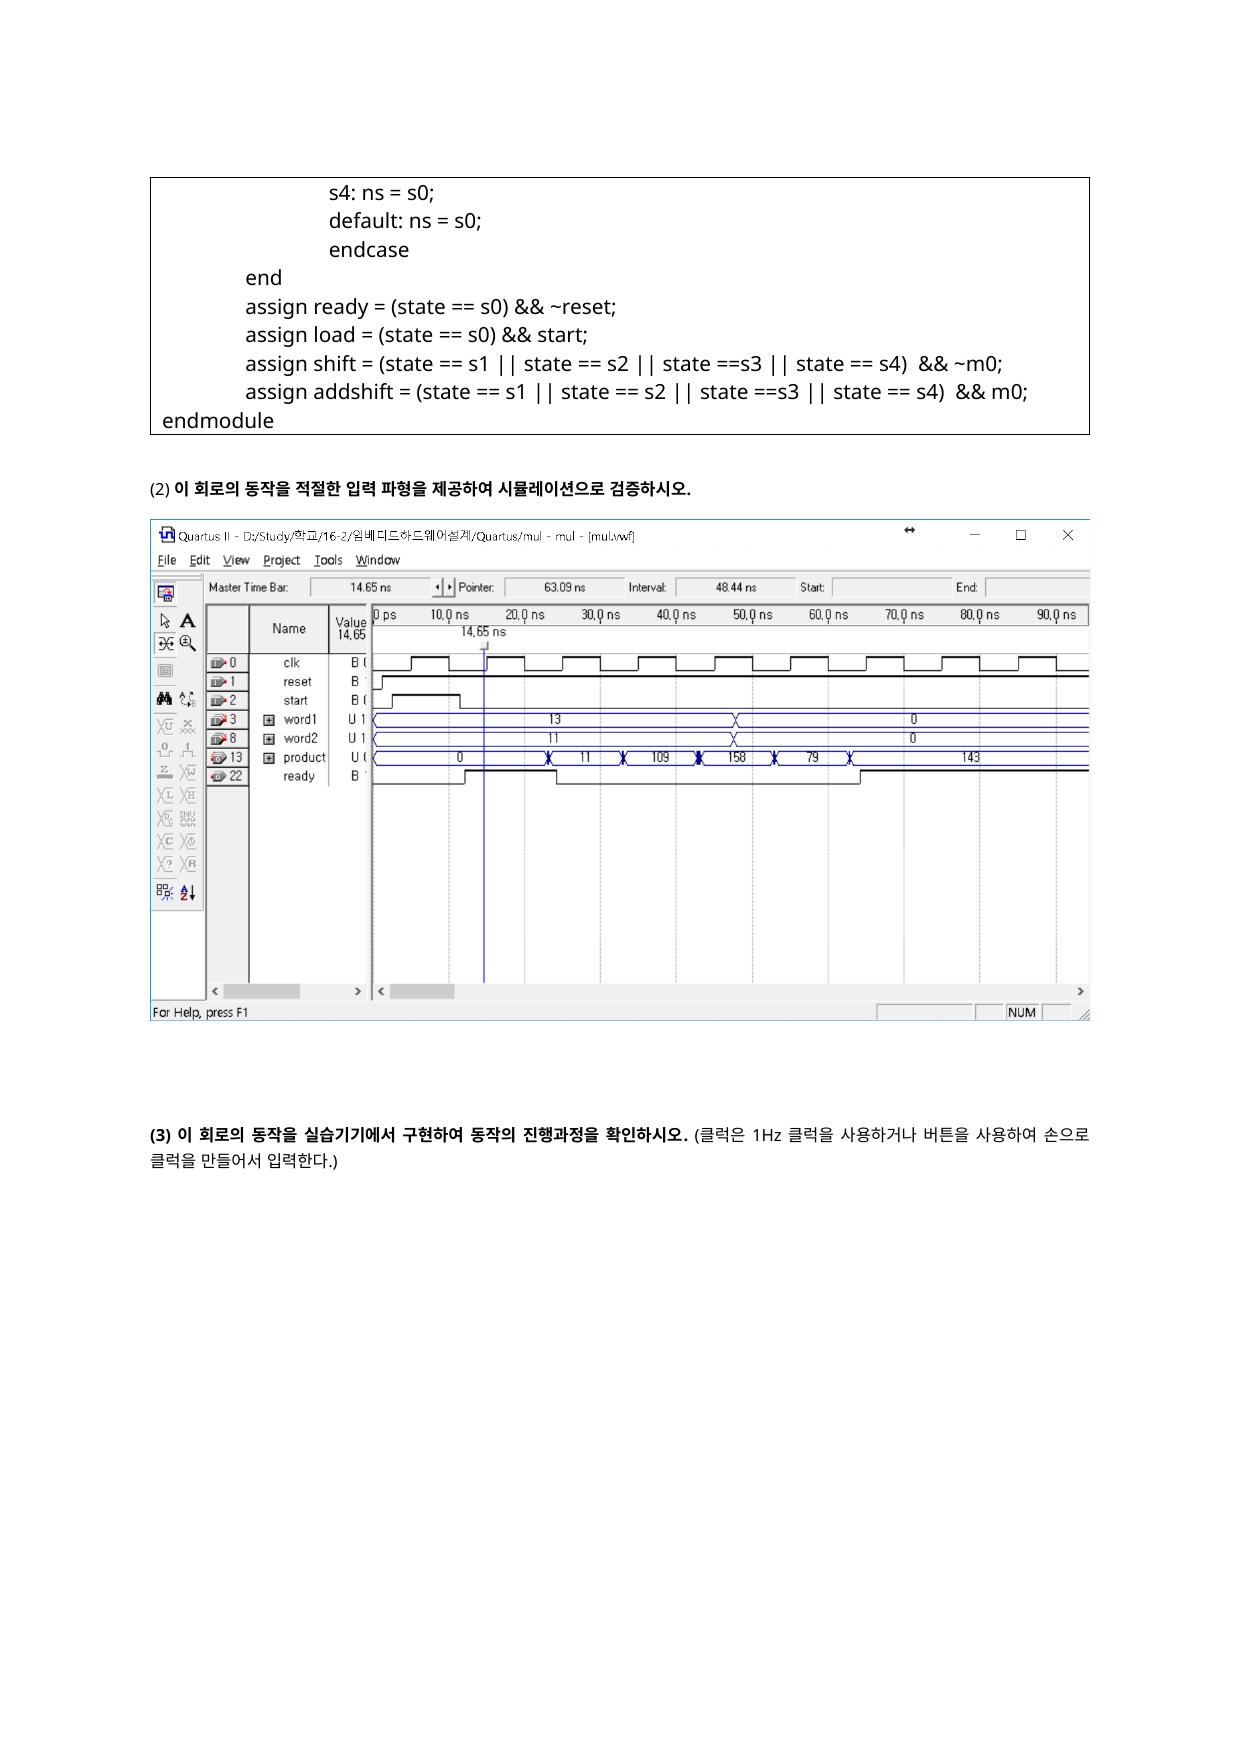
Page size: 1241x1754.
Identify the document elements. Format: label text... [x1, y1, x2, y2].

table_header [151, 178, 1089, 434]
text (3) 이 회로의 동작을 실습기기에서 구현하여 동작의 진행과정을 확인하시오. (클럭은 1Hz 클럭을 사용하거나 버튼을 사용하여 손으로 클럭을 만들어서 입력한다.) [150, 1122, 1090, 1172]
picture [150, 519, 1091, 1021]
text (2) 이 회로의 동작을 적절한 입력 파형을 제공하여 시뮬레이션으로 검증하시오. [150, 476, 1090, 501]
